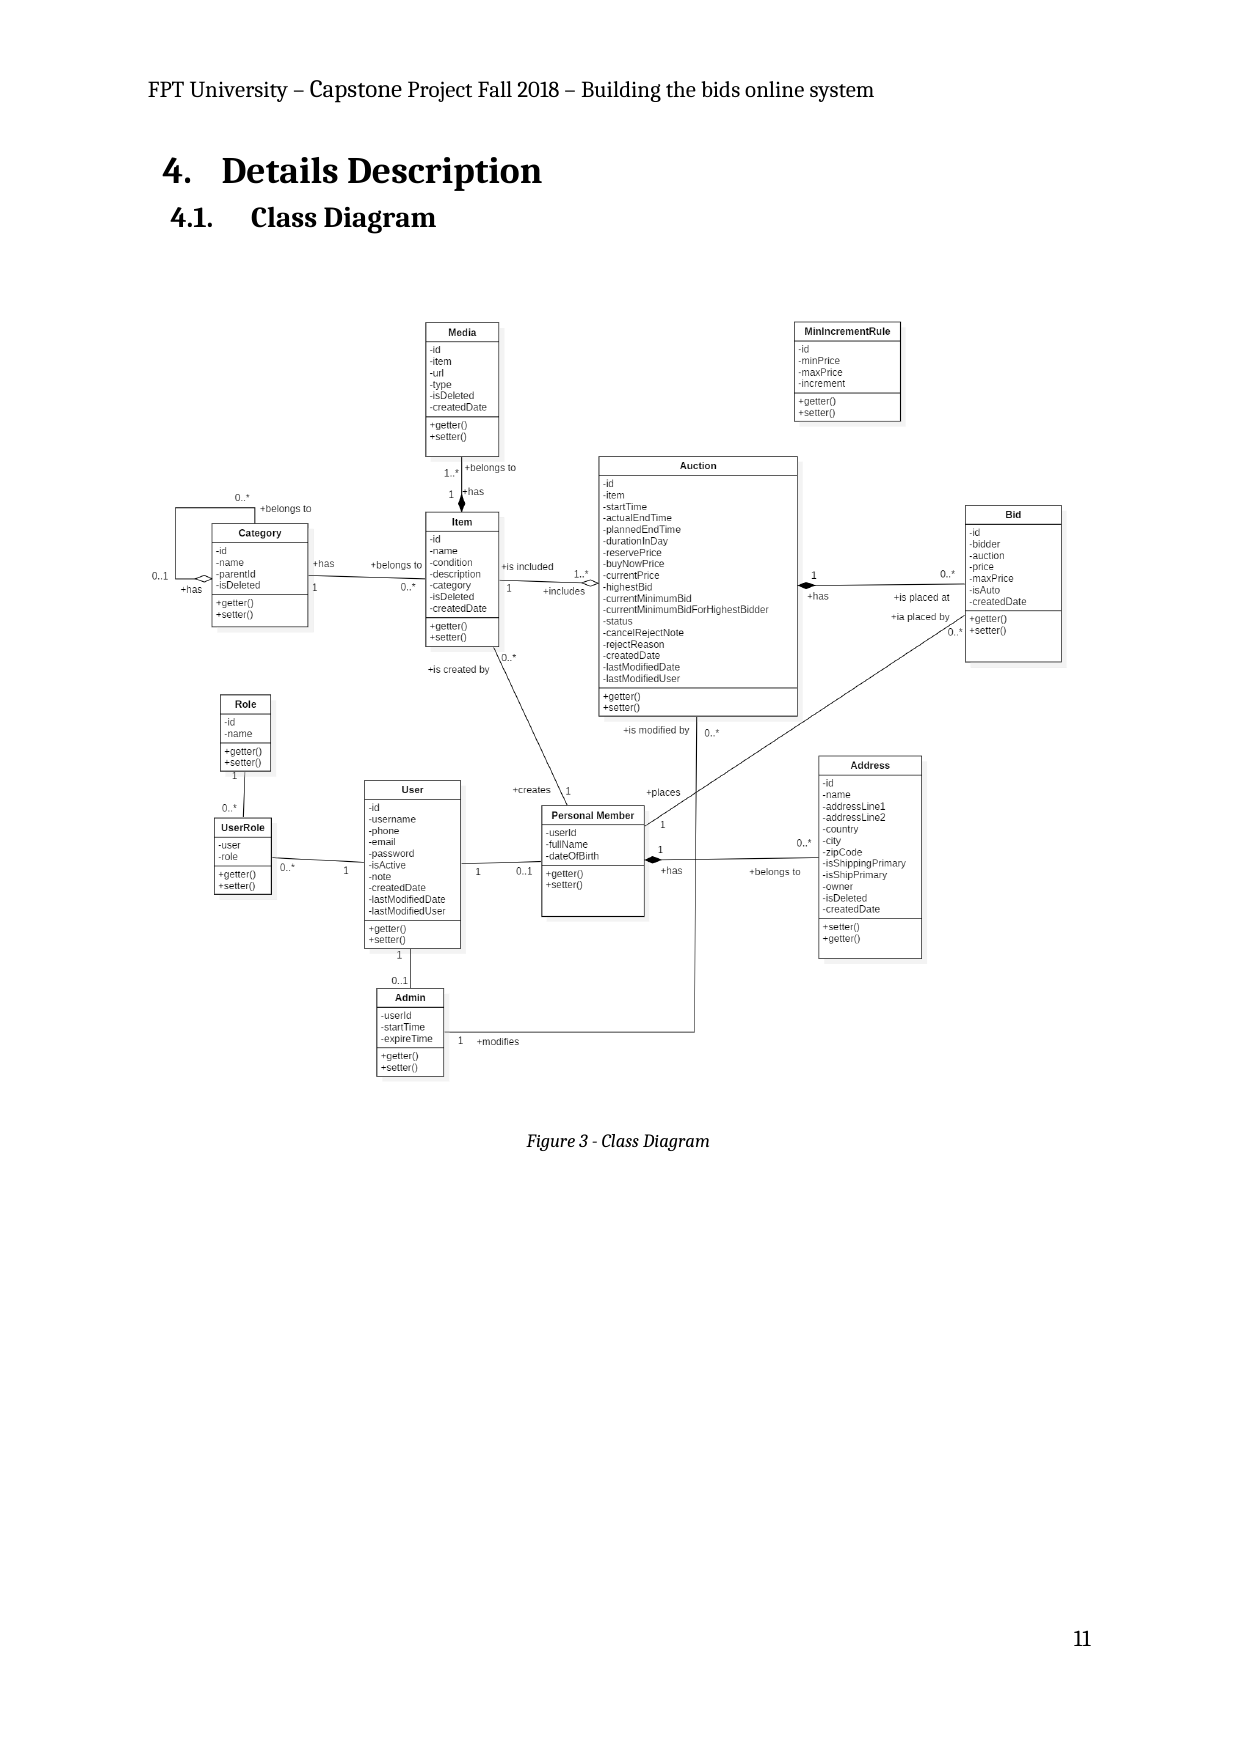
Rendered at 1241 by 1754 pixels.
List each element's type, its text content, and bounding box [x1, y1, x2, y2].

picture [147, 267, 1091, 1106]
subtitle Details Description [192, 150, 1090, 193]
text Figure 3 - Class Diagram [148, 1131, 1090, 1152]
subtitle Class Diagram [213, 201, 1090, 234]
